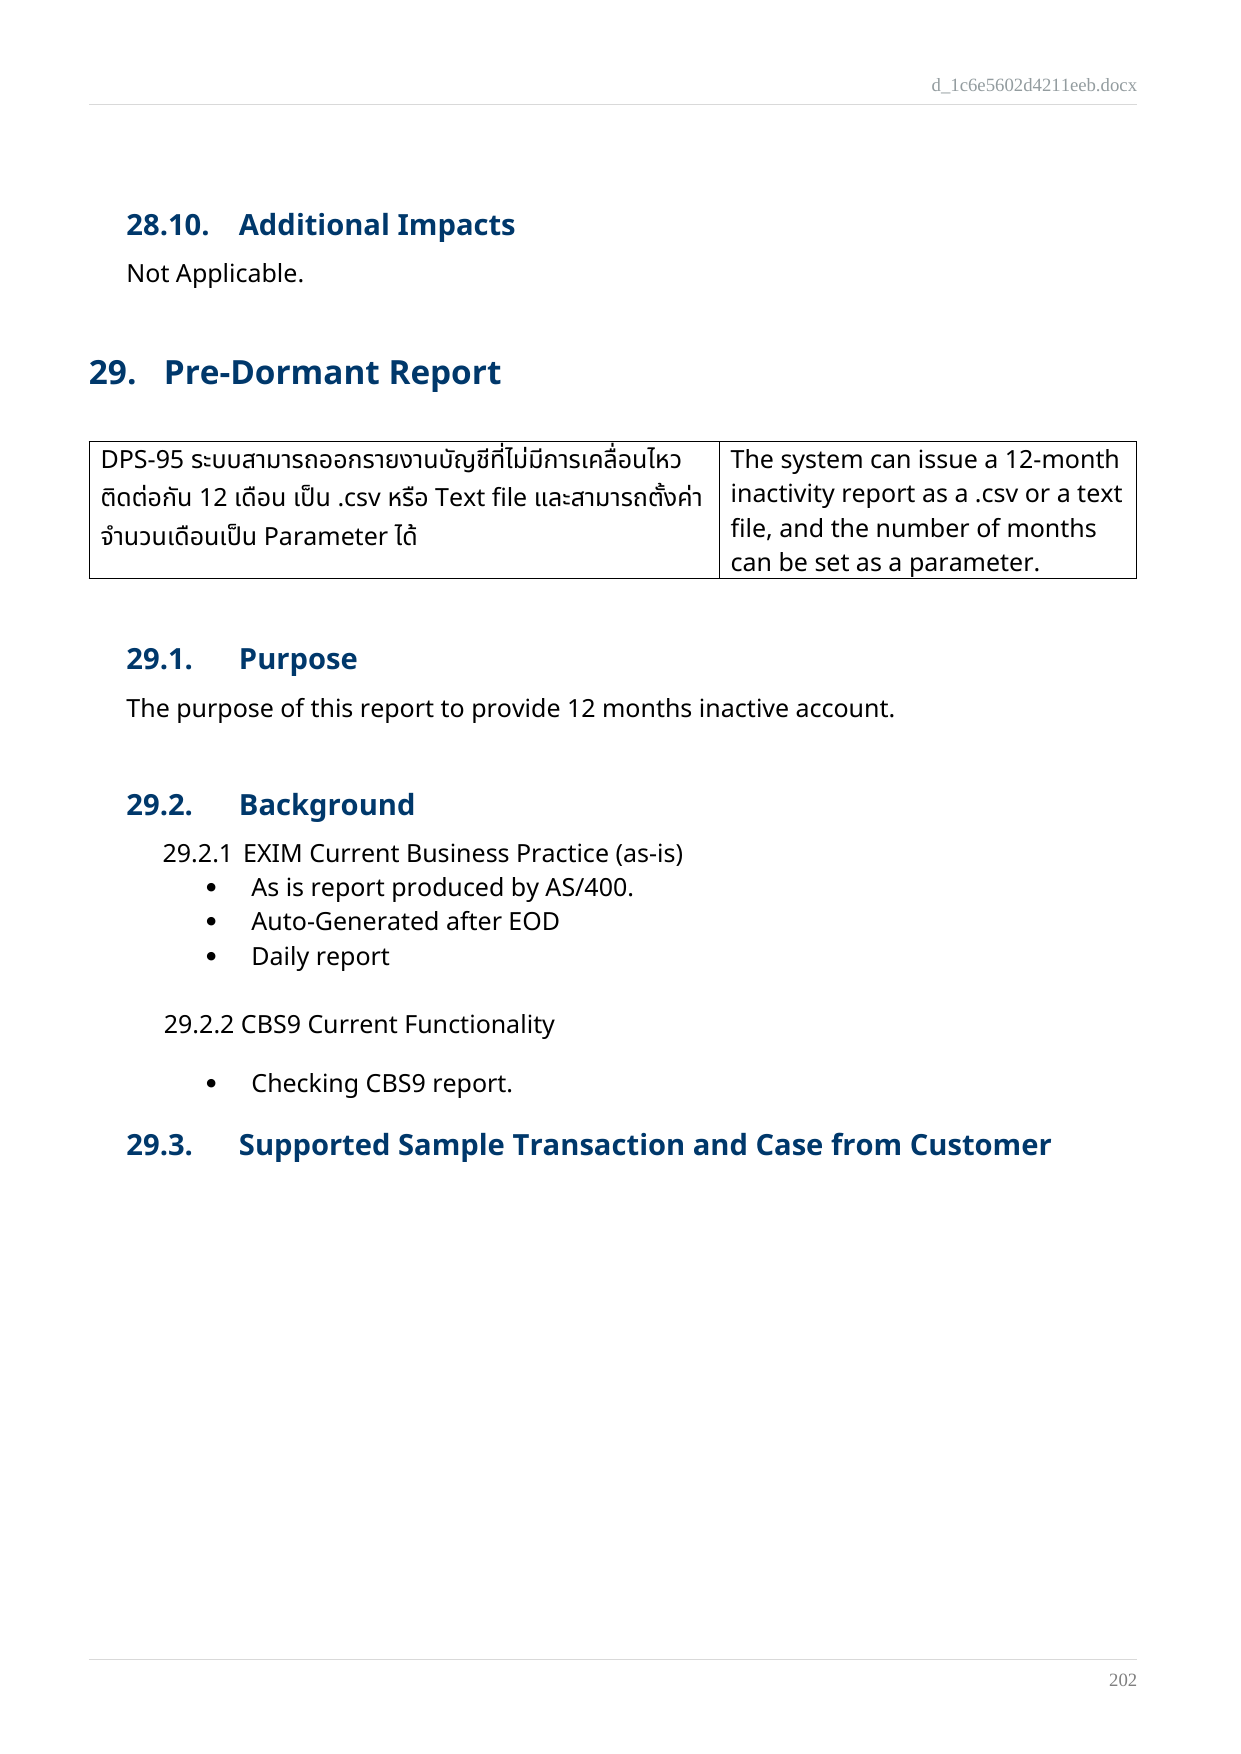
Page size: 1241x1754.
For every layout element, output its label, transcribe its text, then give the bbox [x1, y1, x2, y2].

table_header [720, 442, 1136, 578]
subtitle Purpose [126, 638, 1137, 678]
list EXIM Current Business Practice (as-is) [162, 836, 1137, 870]
list Auto-Generated after EOD [207, 904, 1137, 938]
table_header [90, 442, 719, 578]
list Checking CBS9 report. [207, 1065, 1137, 1099]
text 29.2.2 CBS9 Current Functionality [164, 1006, 1137, 1040]
subtitle Additional Impacts [126, 204, 1137, 243]
text Not Applicable. [89, 256, 1137, 290]
subtitle Background [126, 784, 1137, 823]
list Daily report [207, 938, 1137, 972]
subtitle Pre-Dormant Report [89, 349, 1137, 394]
text The purpose of this report to provide 12 months inactive account. [126, 691, 1137, 725]
subtitle Supported Sample Transaction and Case from Customer [126, 1124, 1137, 1164]
list As is report produced by AS/400. [207, 870, 1137, 904]
